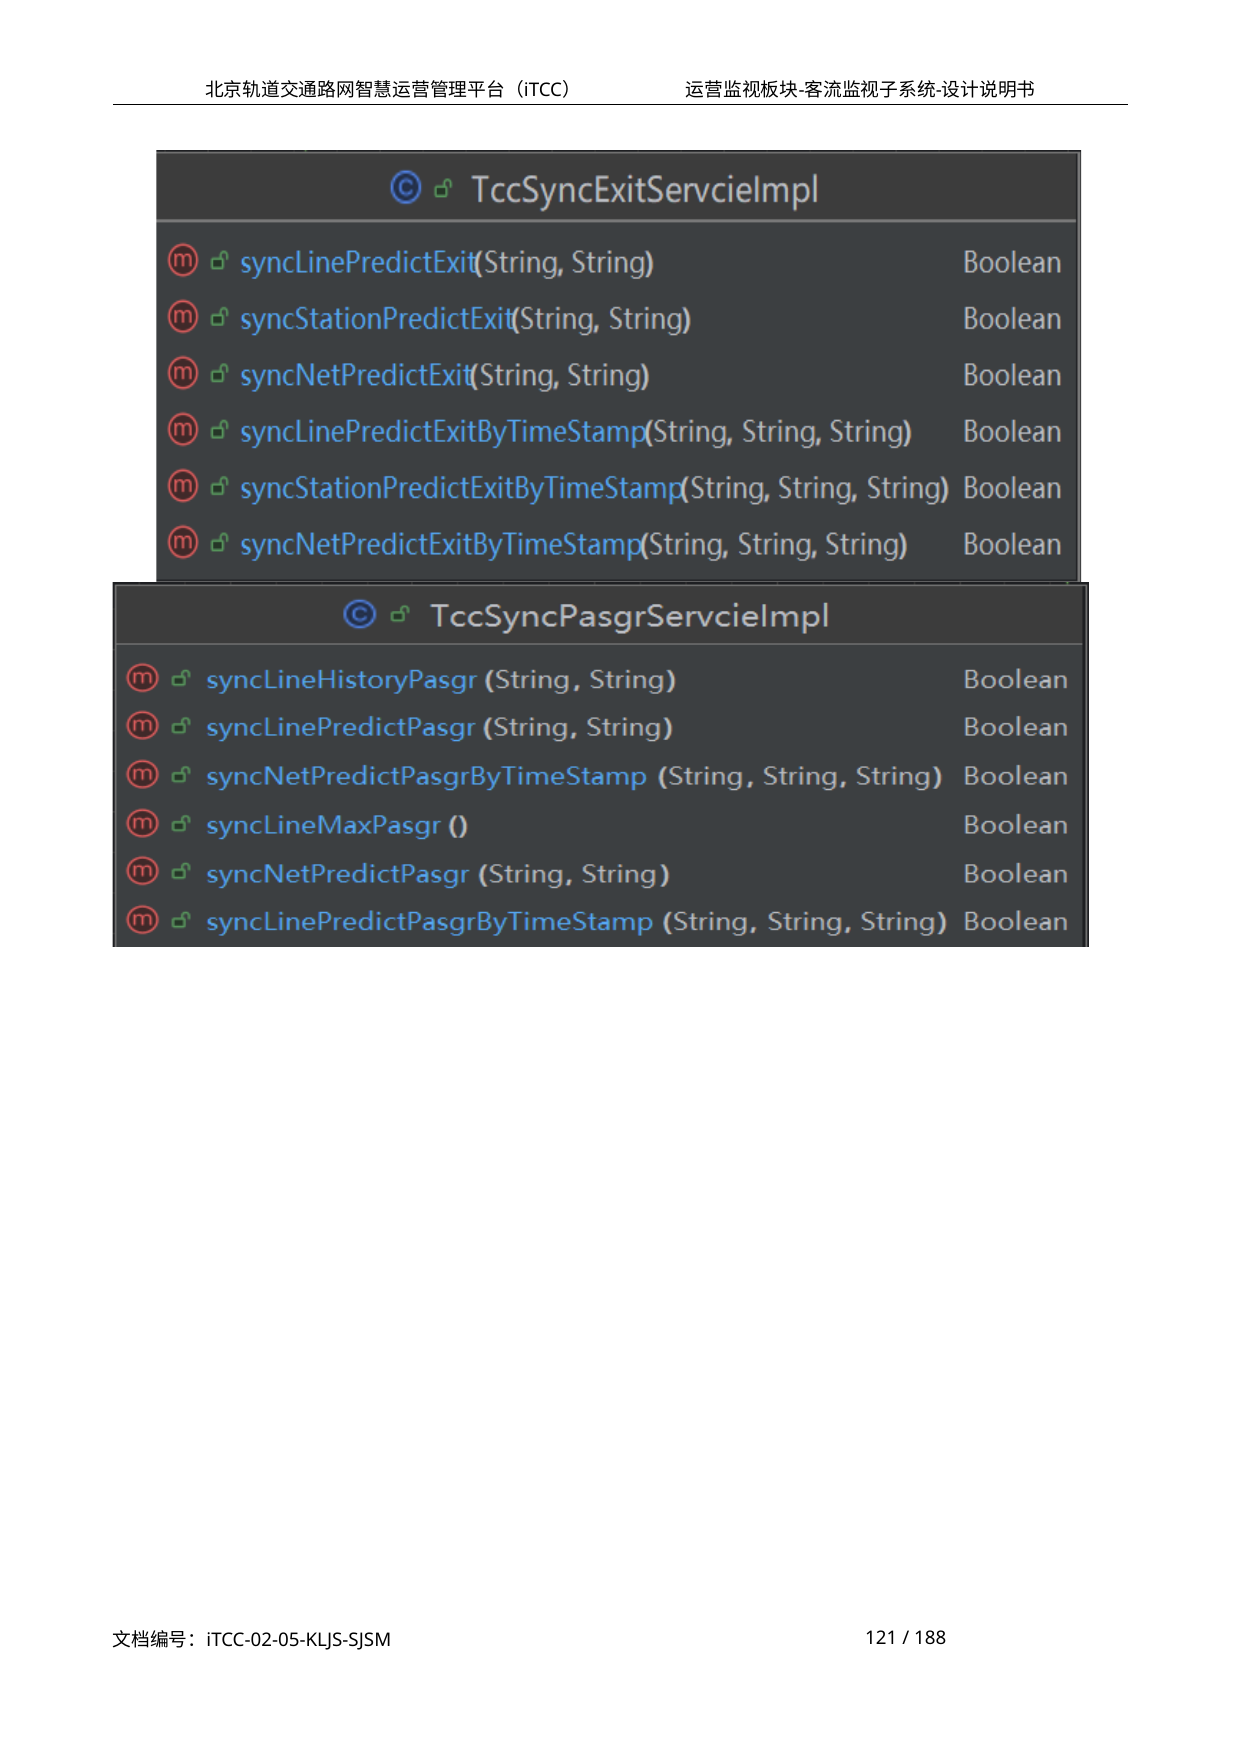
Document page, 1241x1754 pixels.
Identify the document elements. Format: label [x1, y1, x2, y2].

picture [112, 150, 1089, 947]
